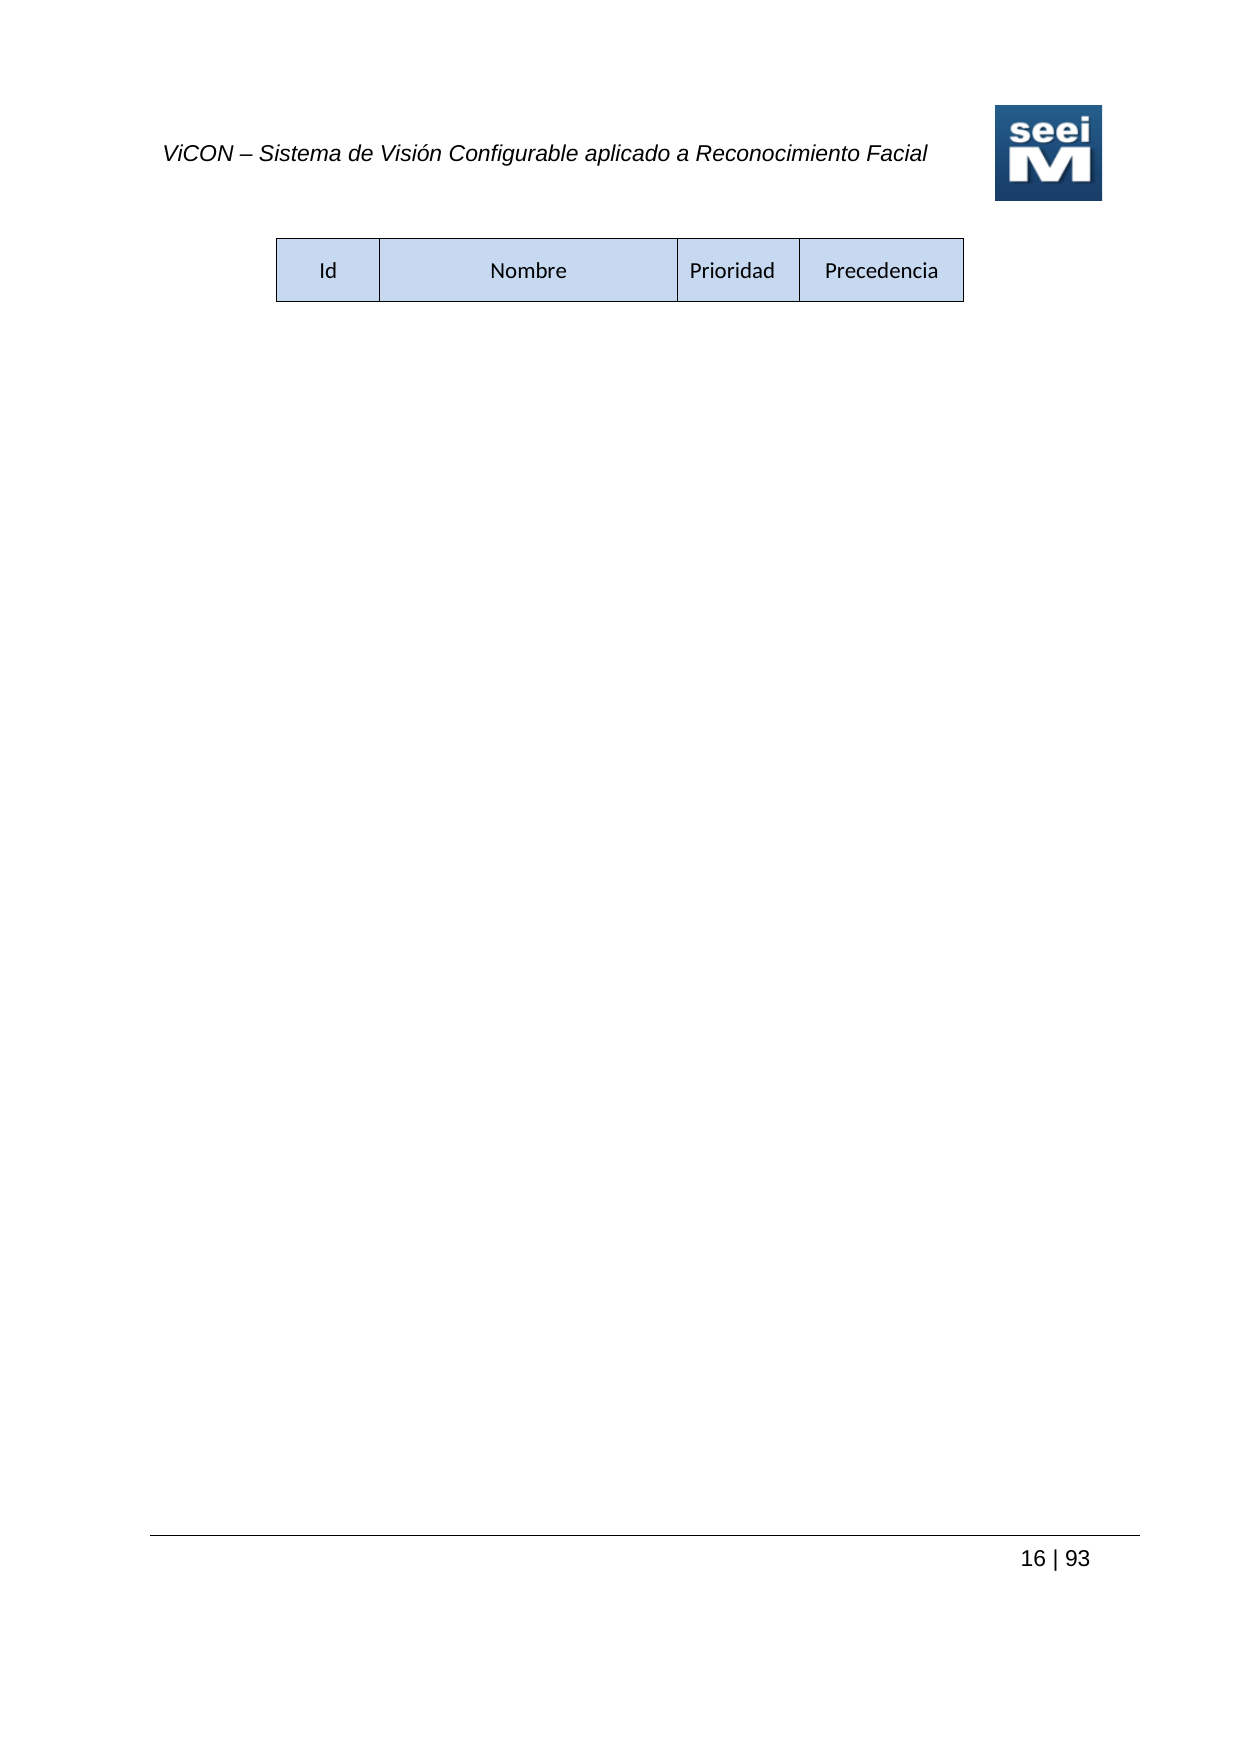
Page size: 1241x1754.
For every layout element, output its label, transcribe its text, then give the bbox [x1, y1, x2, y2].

table_header Id [277, 239, 379, 301]
table_header Nombre [380, 239, 677, 301]
picture [995, 105, 1103, 201]
table_header Precedencia [800, 239, 963, 301]
table_header Prioridad [678, 239, 799, 301]
